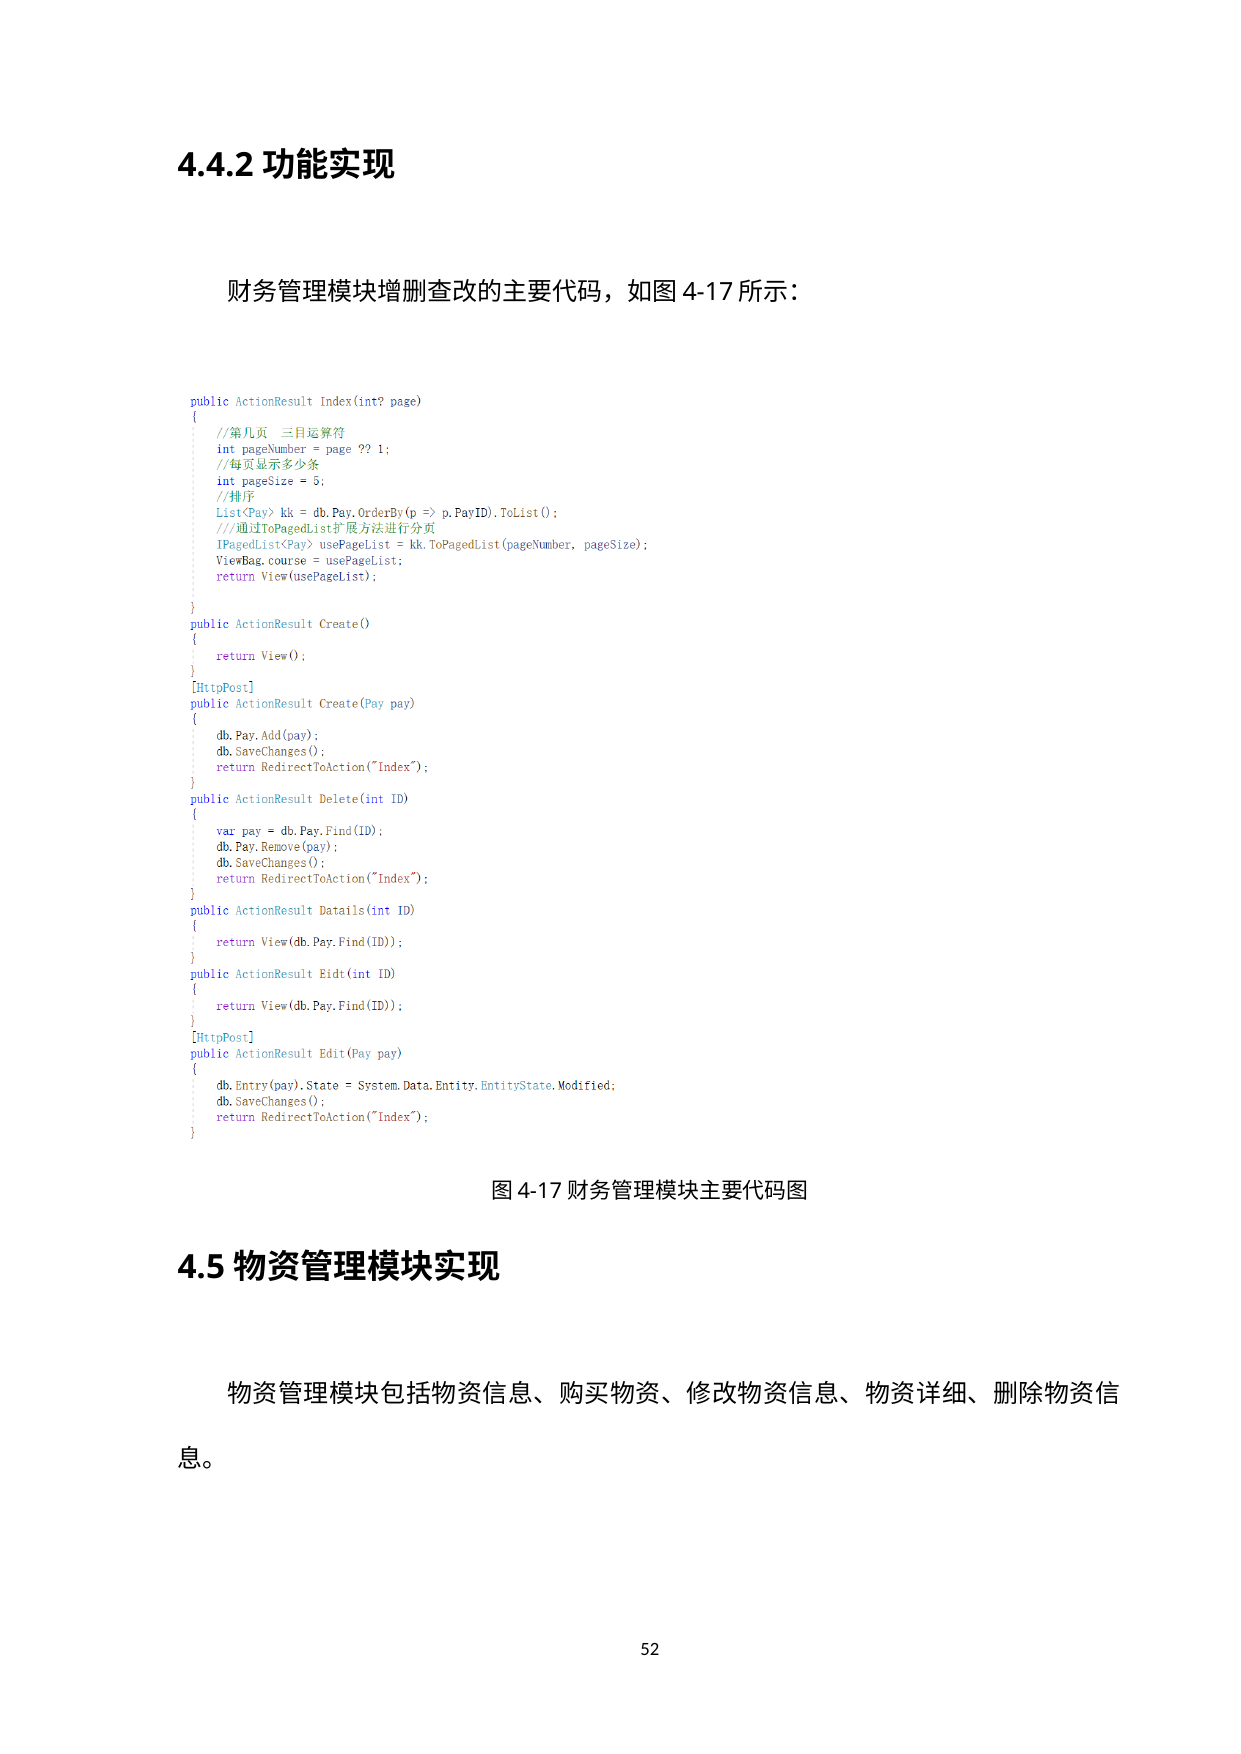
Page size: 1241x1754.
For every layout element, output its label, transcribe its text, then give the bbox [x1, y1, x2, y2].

text 财务管理模块增删查改的主要代码，如图4-17所示： [177, 257, 1122, 322]
subtitle 物资管理模块实现 [177, 1232, 1122, 1297]
text 物资管理模块包括物资信息、购买物资、修改物资信息、物资详细、删除物资信息。 [177, 1359, 1122, 1489]
picture [177, 392, 664, 1139]
text 图4-17 财务管理模块主要代码图 [177, 1172, 1122, 1205]
subtitle 功能实现 [177, 129, 1122, 194]
